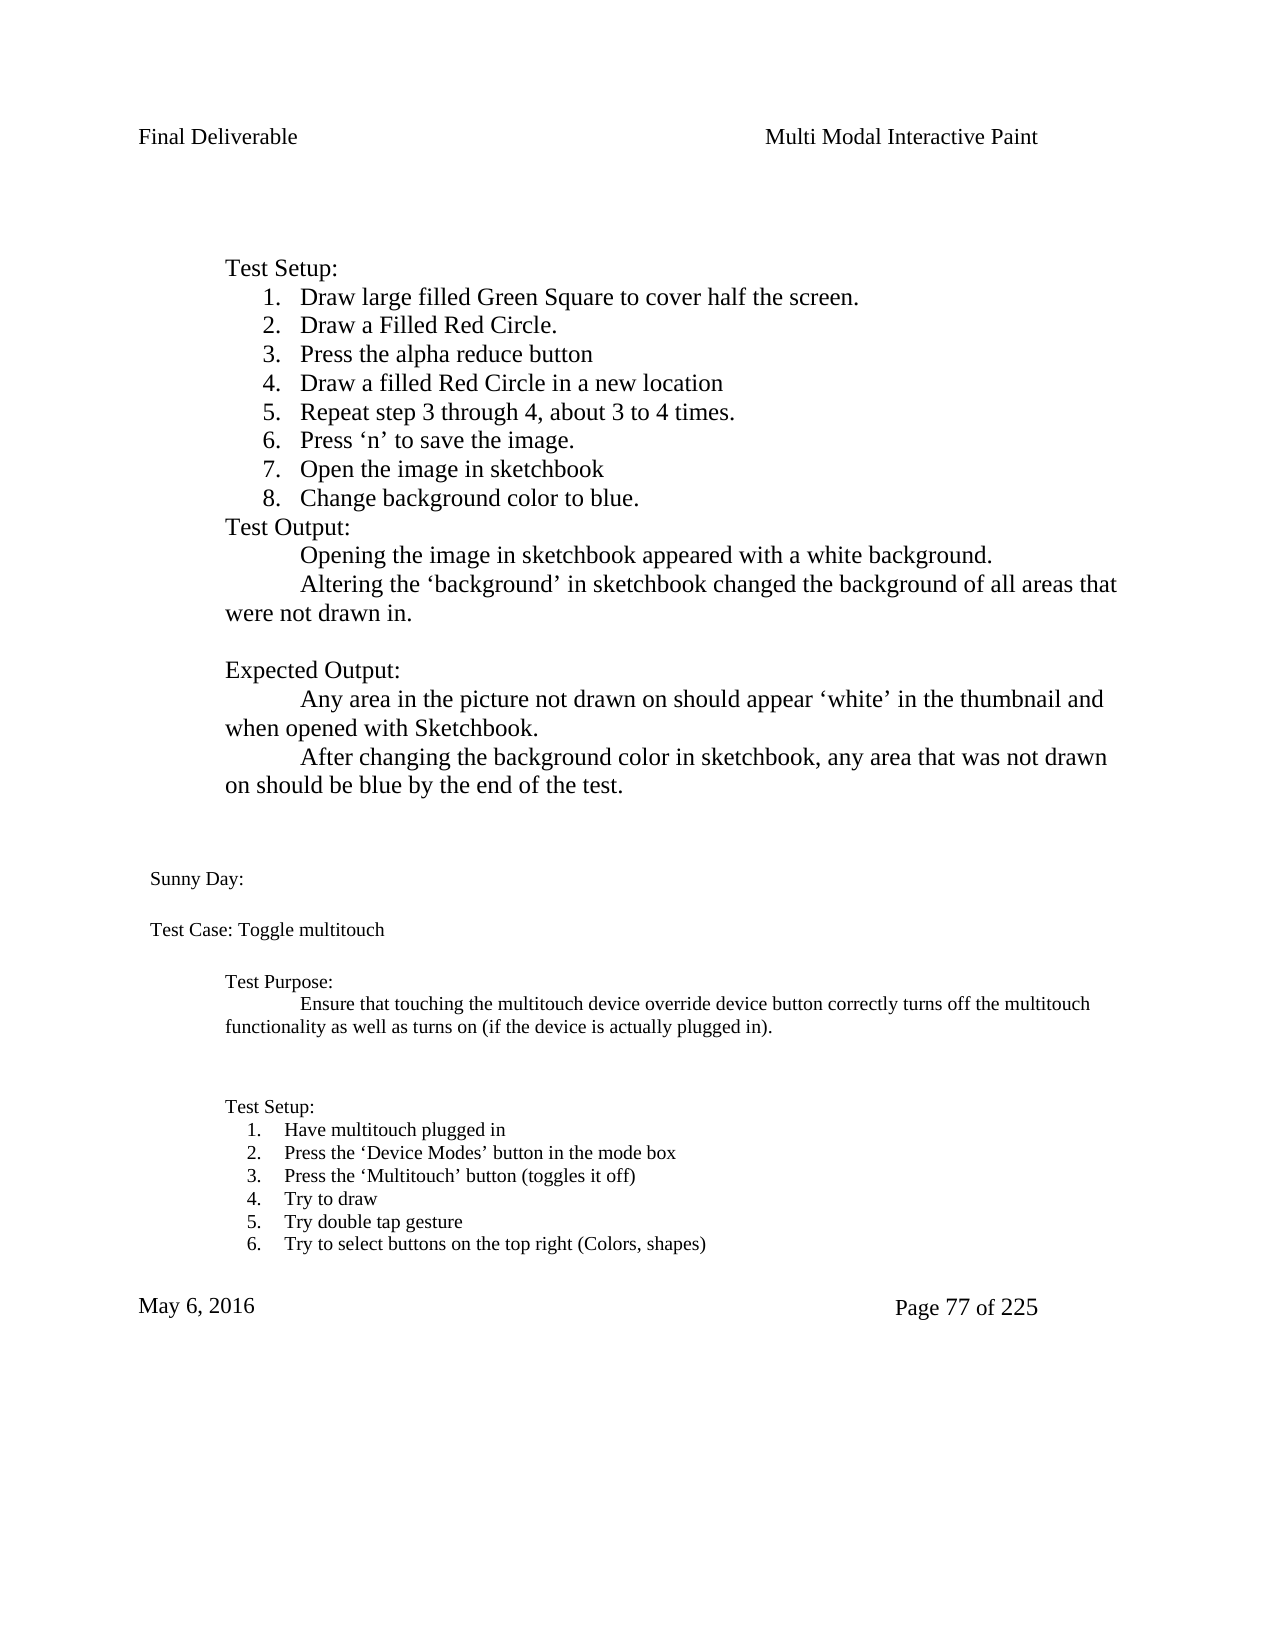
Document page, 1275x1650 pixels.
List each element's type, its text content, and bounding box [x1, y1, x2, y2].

list Press ‘n’ to save the image. [262, 426, 1125, 454]
list Have multitouch plugged in [247, 1118, 1125, 1141]
list Change background color to blue. [262, 483, 1125, 512]
list Draw a Filled Red Circle. [262, 311, 1125, 339]
list Try to draw [247, 1187, 1125, 1209]
text After changing the background color in sketchbook, any area that was not drawn on should be blue by the end of the test. [225, 742, 1125, 799]
text Test Purpose: [225, 969, 1125, 992]
text Test Setup: [225, 253, 1125, 282]
list Draw a filled Red Circle in a new location [262, 368, 1125, 397]
list Try double tap gesture [247, 1209, 1125, 1232]
text Any area in the picture not drawn on should appear ‘white’ in the thumbnail and when opened with Sketchbook. [225, 684, 1125, 742]
list Press the ‘Device Modes’ button in the mode box [247, 1141, 1125, 1164]
text Altering the ‘background’ in sketchbook changed the background of all areas that were not drawn in. [225, 569, 1125, 627]
list Repeat step 3 through 4, about 3 to 4 times. [262, 397, 1125, 426]
text Sunny Day: [150, 866, 1125, 889]
list Try to select buttons on the top right (Colors, shapes) [247, 1232, 1125, 1255]
list Press the alpha reduce button [262, 339, 1125, 368]
text Ensure that touching the multitouch device override device button correctly turns off the multitouch functionality as well as turns on (if the device is actually plugged in). [225, 992, 1125, 1038]
text Test Case: Toggle multitouch [150, 918, 1125, 941]
list Draw large filled Green Square to cover half the screen. [262, 282, 1125, 311]
text Test Setup: [225, 1096, 1125, 1118]
text Expected Output: [225, 656, 1125, 684]
text Opening the image in sketchbook appeared with a white background. [225, 541, 1125, 569]
list Press the ‘Multitouch’ button (toggles it off) [247, 1164, 1125, 1187]
text Test Output: [225, 512, 1125, 541]
list Open the image in sketchbook [262, 454, 1125, 483]
